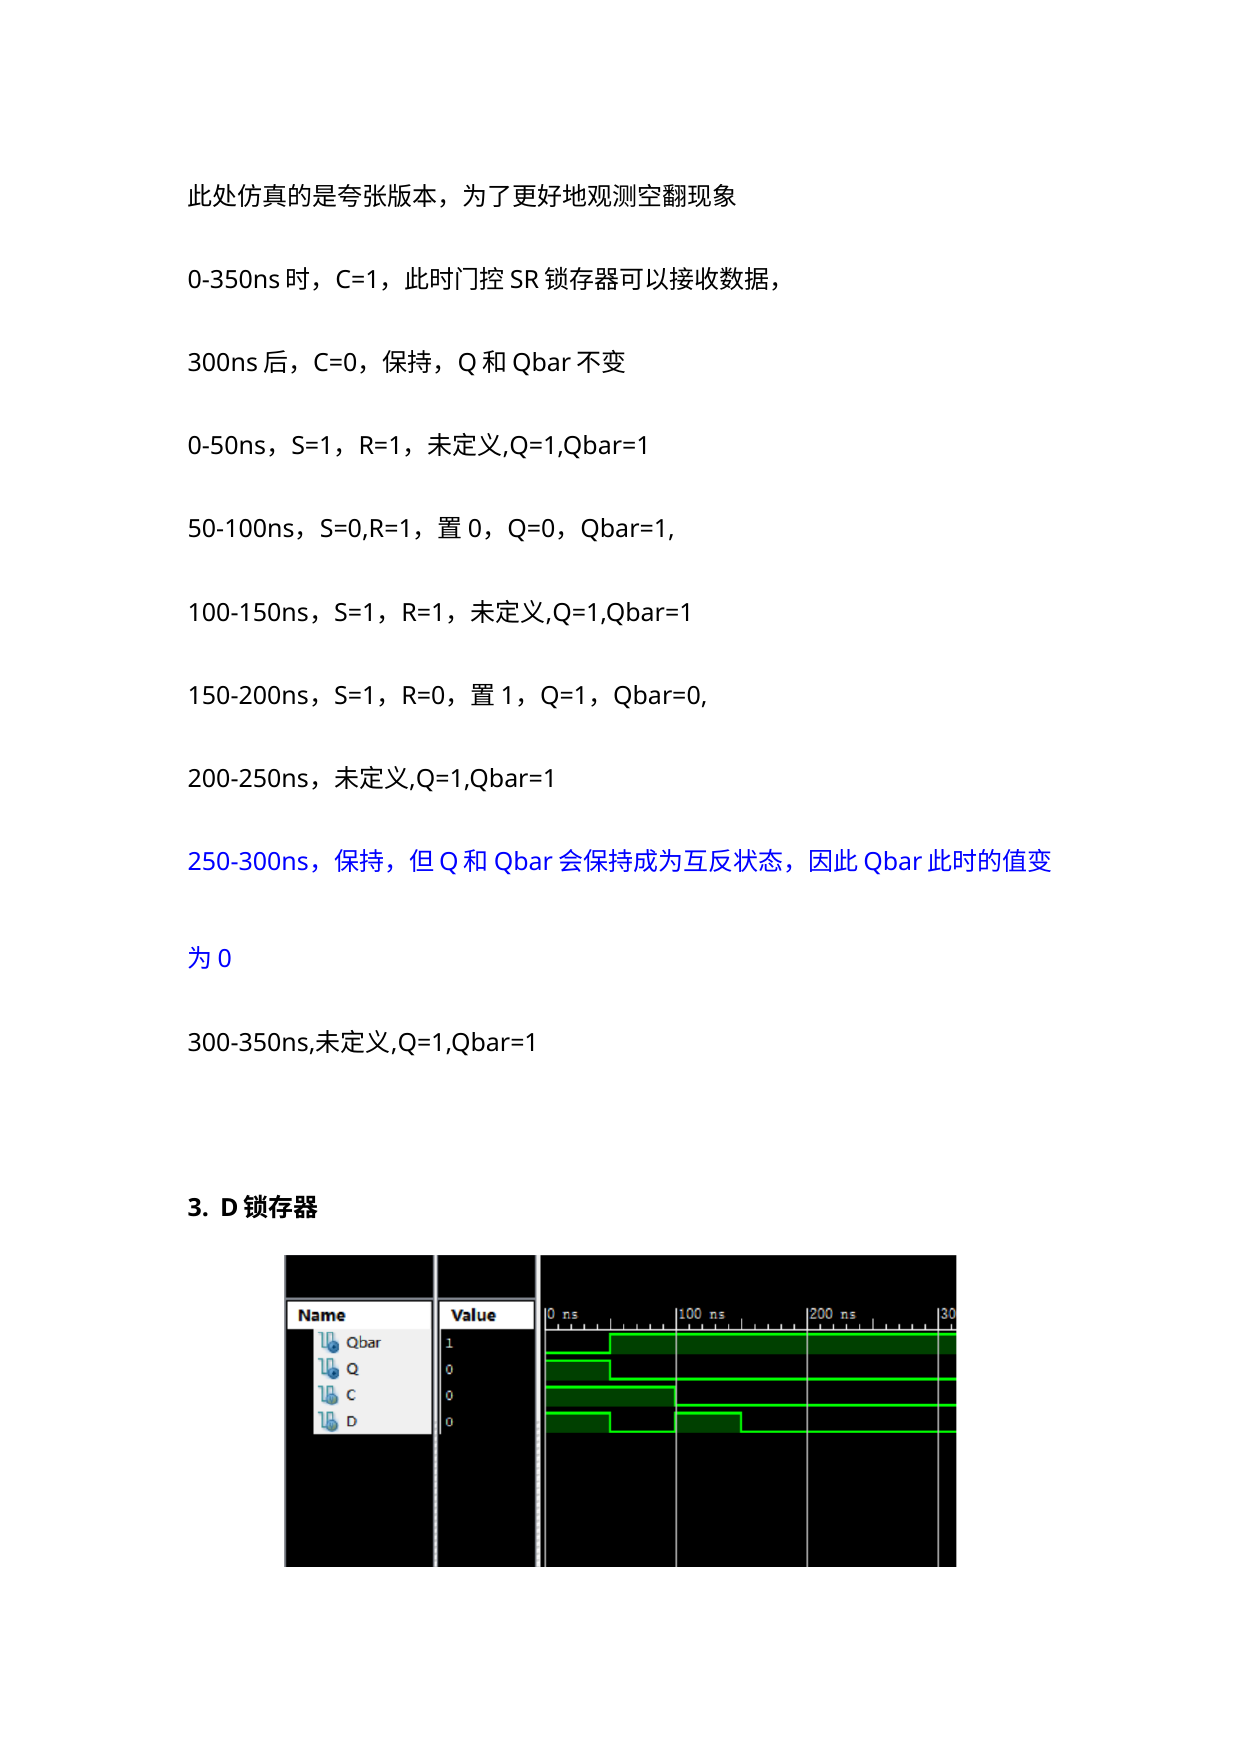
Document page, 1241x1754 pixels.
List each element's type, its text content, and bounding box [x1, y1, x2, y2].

text 200-250ns，未定义,Q=1,Qbar=1 [187, 744, 1053, 809]
picture [284, 1255, 957, 1567]
text 300-350ns,未定义,Q=1,Qbar=1 [187, 1008, 1053, 1073]
text 250-300ns，保持，但Q和Qbar会保持成为互反状态，因此Qbar此时的值变为0 [187, 827, 1053, 989]
text 0-50ns，S=1，R=1，未定义,Q=1,Qbar=1 [187, 411, 1053, 476]
text 100-150ns，S=1，R=1，未定义,Q=1,Qbar=1 [187, 578, 1053, 643]
list D锁存器 [187, 1173, 1053, 1238]
text 300ns后，C=0，保持，Q和Qbar不变 [187, 328, 1053, 393]
text 50-100ns，S=0,R=1，置0，Q=0，Qbar=1, [187, 494, 1053, 559]
text 150-200ns，S=1，R=0，置1，Q=1，Qbar=0, [187, 661, 1053, 726]
text 此处仿真的是夸张版本，为了更好地观测空翻现象 [187, 162, 1053, 227]
text 0-350ns时，C=1，此时门控SR锁存器可以接收数据， [187, 245, 1053, 310]
